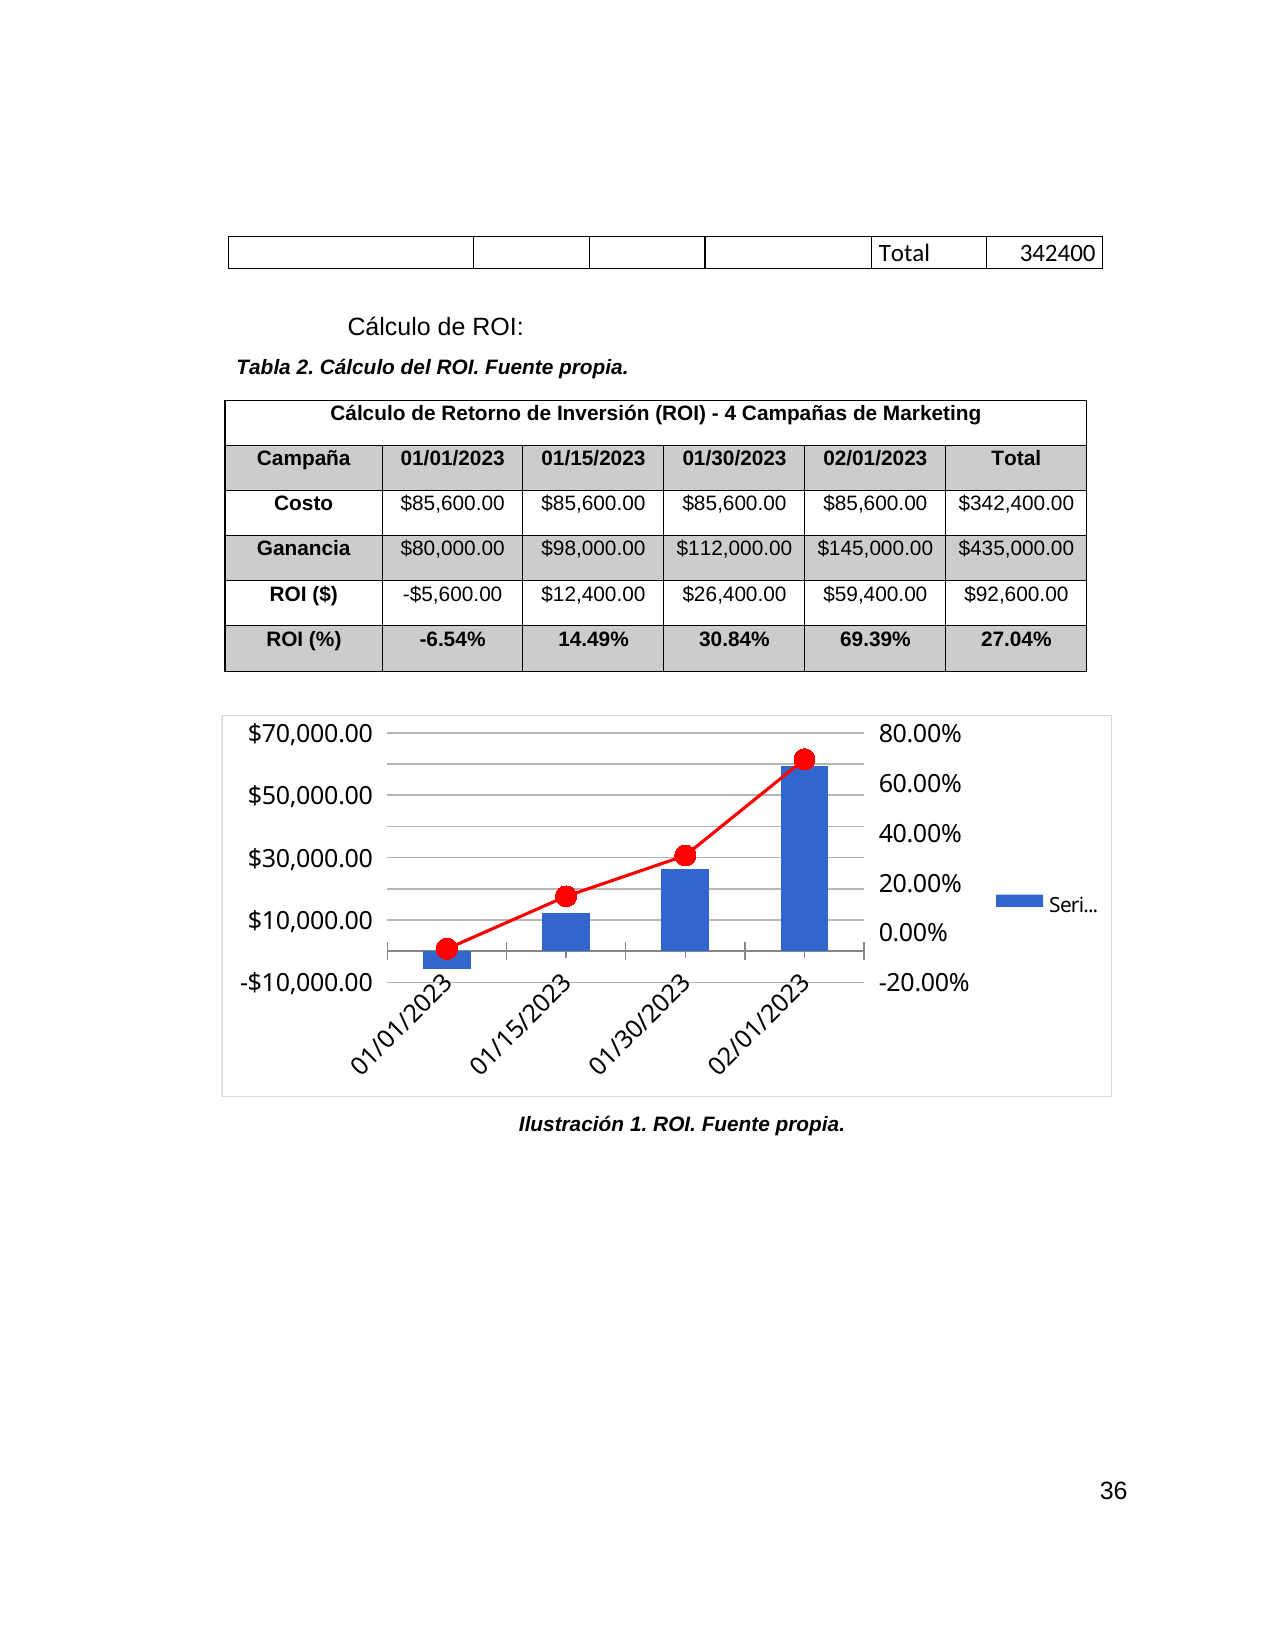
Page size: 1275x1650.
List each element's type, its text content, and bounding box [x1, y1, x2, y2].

table_cell 30.84% [664, 626, 804, 671]
table_cell 01/15/2023 [523, 446, 663, 490]
table_cell $85,600.00 [523, 491, 663, 535]
table_cell $92,600.00 [946, 581, 1086, 625]
table_cell $342,400.00 [946, 491, 1086, 535]
table_cell 69.39% [805, 626, 945, 671]
table_cell $80,000.00 [383, 536, 522, 580]
table_cell 14.49% [523, 626, 663, 671]
table_cell $435,000.00 [946, 536, 1086, 580]
table_cell -6.54% [383, 626, 522, 671]
table_cell Total [872, 237, 986, 268]
table_cell $85,600.00 [664, 491, 804, 535]
table_cell -$5,600.00 [383, 581, 522, 625]
table_cell $85,600.00 [805, 491, 945, 535]
table_cell Ganancia [226, 536, 382, 580]
table_cell $12,400.00 [523, 581, 663, 625]
table_cell Campaña [226, 446, 382, 490]
table_cell $98,000.00 [523, 536, 663, 580]
table_cell $59,400.00 [805, 581, 945, 625]
table_cell [474, 237, 589, 268]
table_cell $26,400.00 [664, 581, 804, 625]
table_cell [590, 237, 704, 268]
table_cell 342400 [987, 237, 1102, 268]
table_cell 01/01/2023 [383, 446, 522, 490]
table_cell 02/01/2023 [805, 446, 945, 490]
table_cell $85,600.00 [383, 491, 522, 535]
table_cell Total [946, 446, 1086, 490]
table_cell Costo [226, 491, 382, 535]
table_cell 01/30/2023 [664, 446, 804, 490]
table_cell 27.04% [946, 626, 1086, 671]
table_header Cálculo de Retorno de Inversión (ROI) - 4 Campañas de Marketing [226, 401, 1086, 445]
table_cell ROI ($) [226, 581, 382, 625]
table_cell ROI (%) [226, 626, 382, 671]
table_cell $112,000.00 [664, 536, 804, 580]
text Cálculo de ROI: [273, 312, 1127, 341]
table_cell $145,000.00 [805, 536, 945, 580]
table_cell [229, 237, 473, 268]
table_cell [706, 237, 871, 268]
